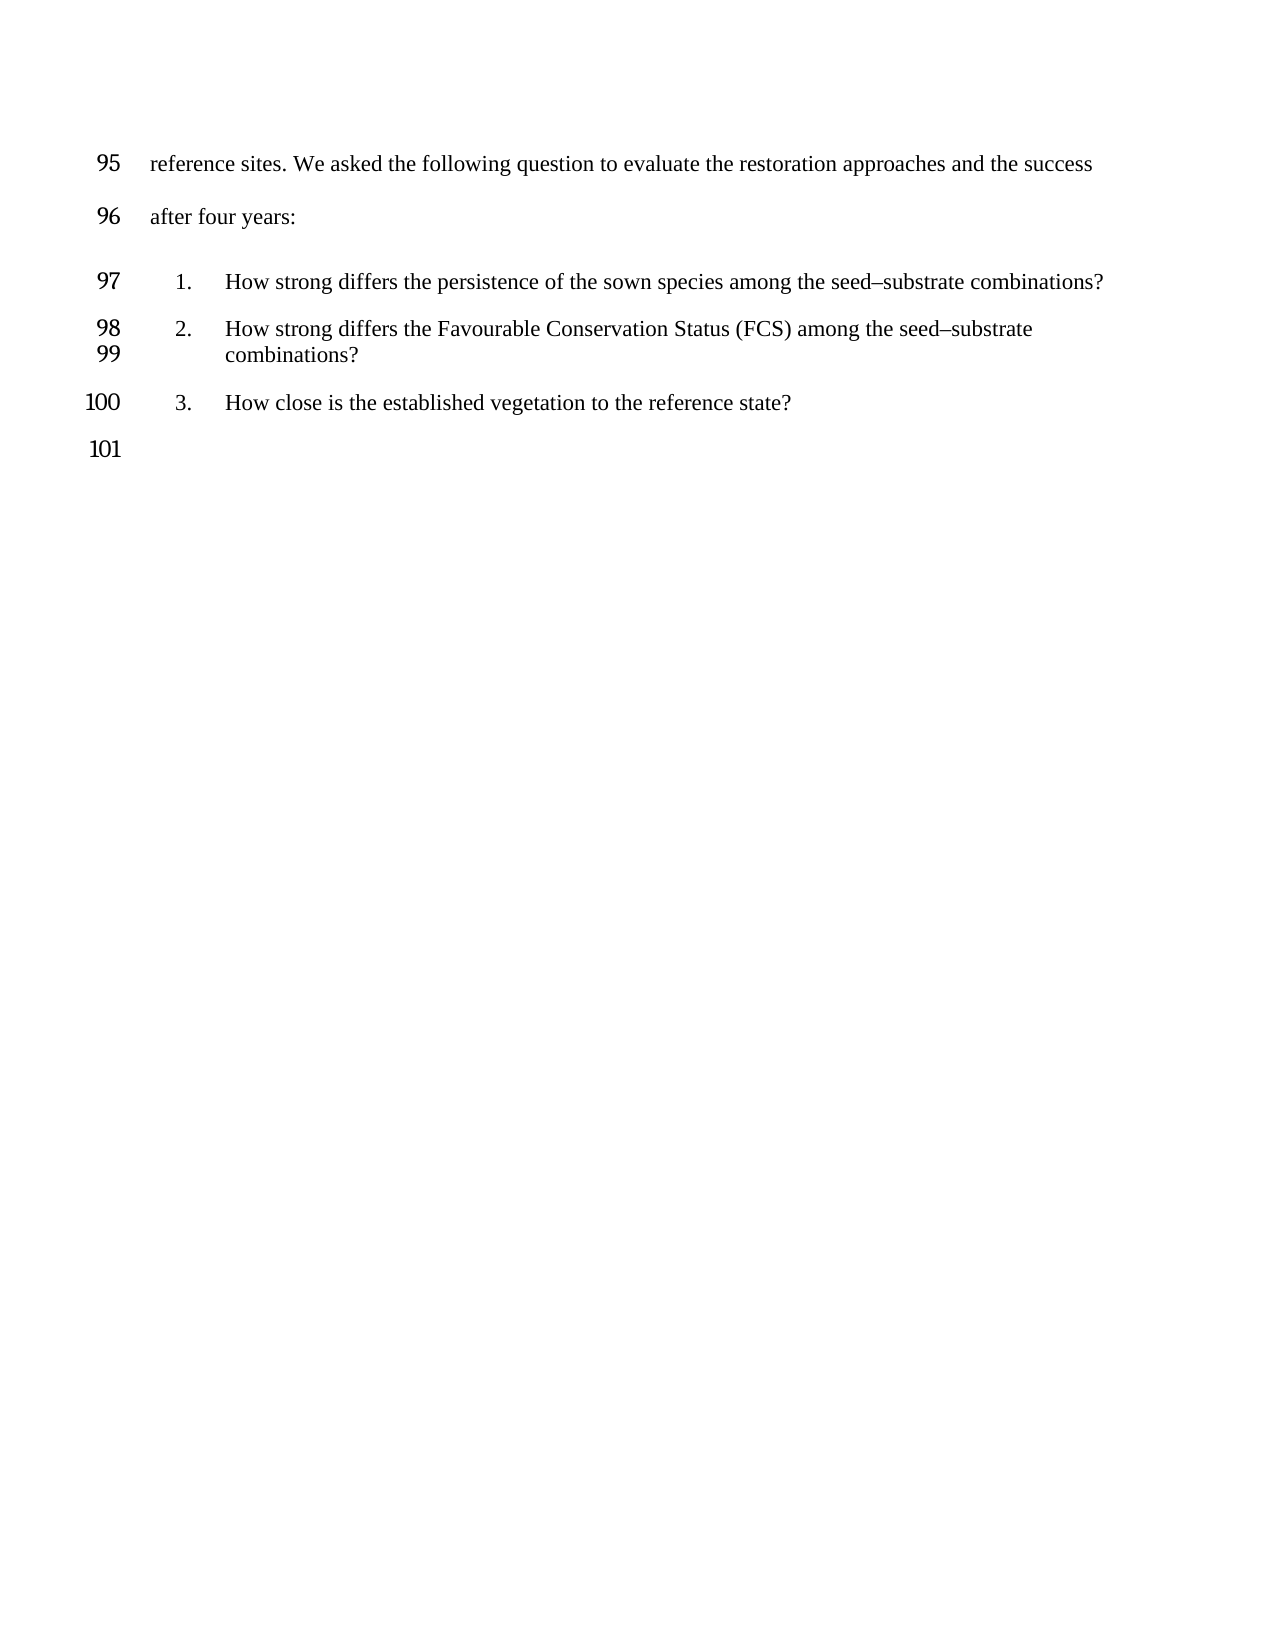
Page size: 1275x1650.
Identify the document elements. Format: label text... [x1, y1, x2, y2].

list How strong differs the Favourable Conservation Status (FCS) among the seed–substrate combinations? [175, 315, 1125, 368]
list How strong differs the persistence of the sown species among the seed–substrate combinations? [175, 268, 1125, 294]
list How close is the established vegetation to the reference state? [175, 389, 1125, 415]
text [150, 150, 1125, 229]
